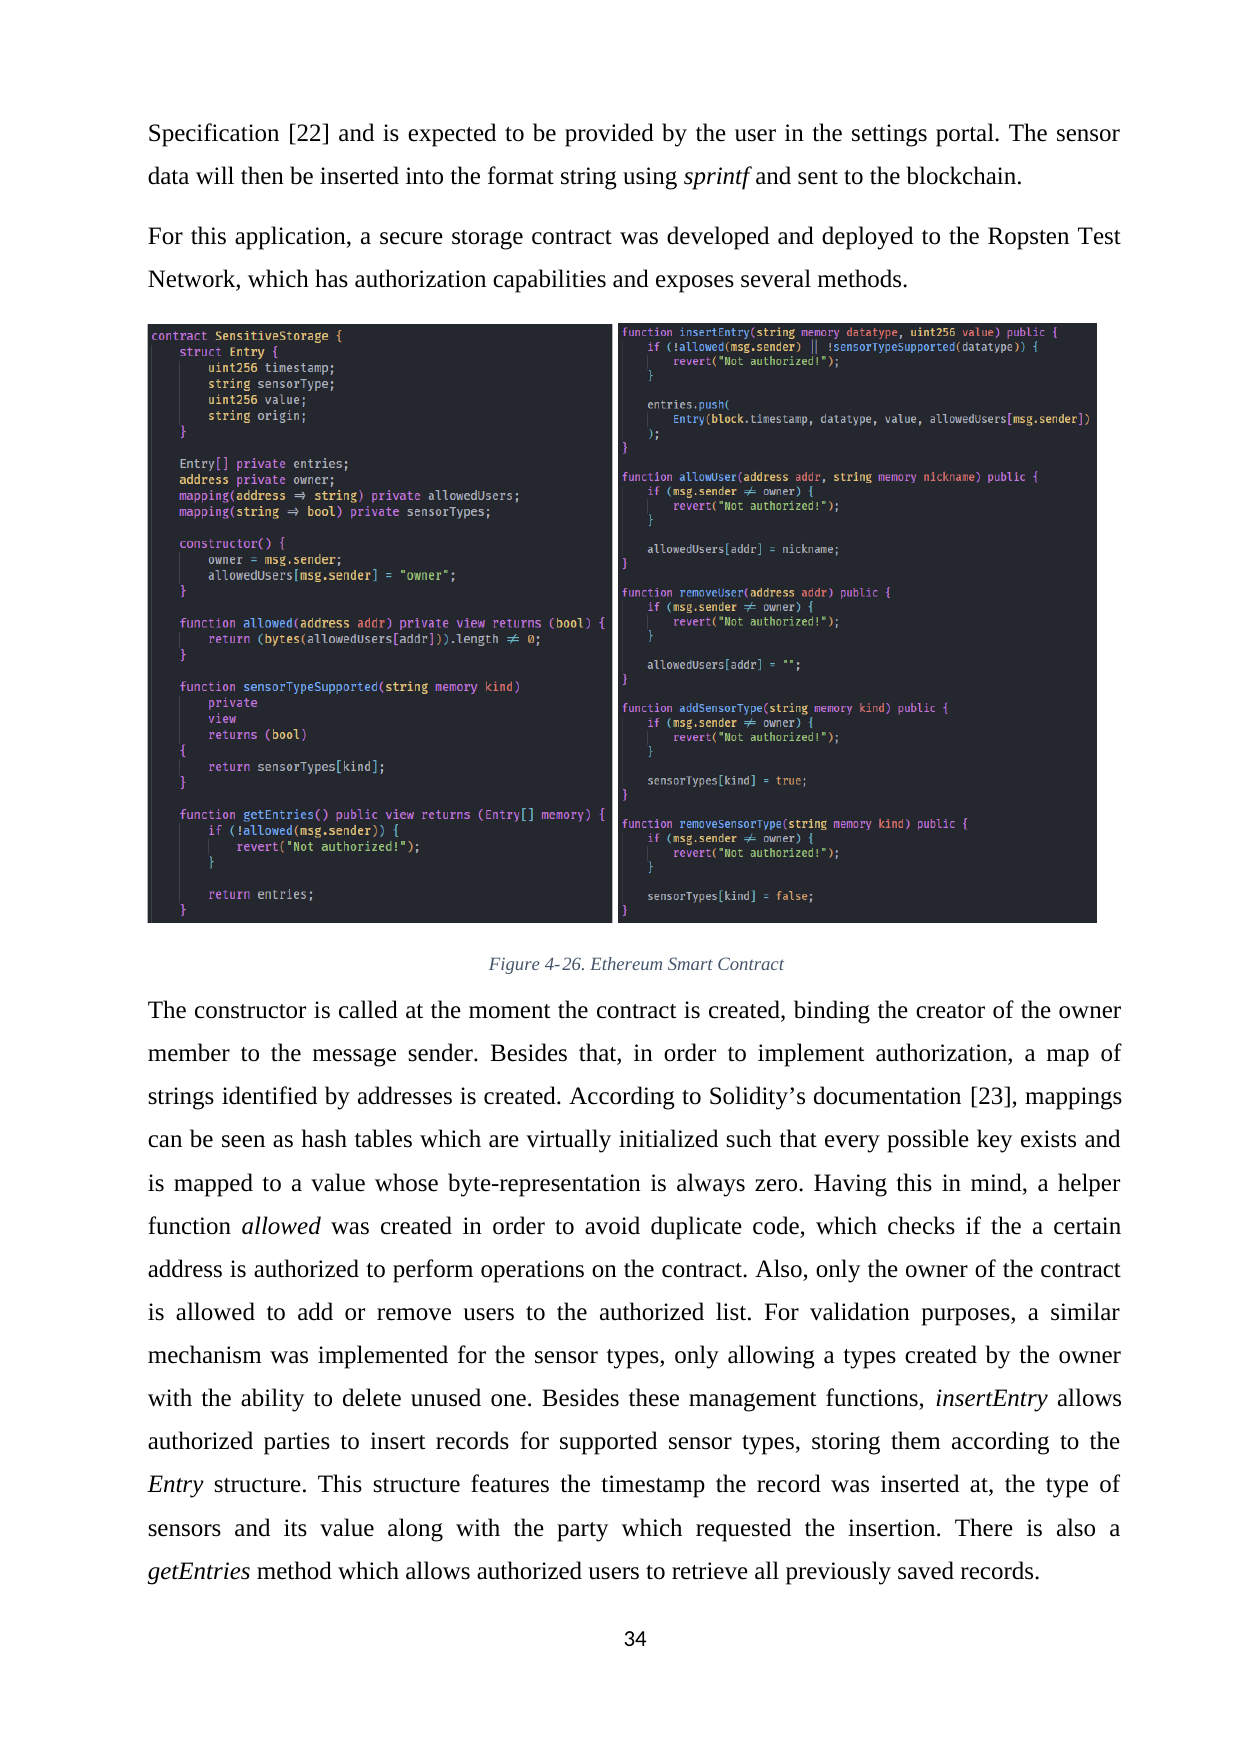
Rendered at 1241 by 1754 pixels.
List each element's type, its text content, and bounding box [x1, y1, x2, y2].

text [148, 118, 1122, 190]
text Figure 4-26. Ethereum Smart Contract [148, 953, 1122, 974]
picture [147, 324, 613, 923]
text The constructor is called at the moment the contract is created, binding the creator of the owner member to the message sender. Besides that, in order to implement authorization, a map of strings identified by addresses is created. According to Solidity’s documentation , mappings can be seen as hash tables which are virtually initialized such that every possible key exists and is mapped to a value whose byte-representation is always zero. Having this in mind, a helper function allowed was created in order to avoid duplicate code, which checks if the a certain address is authorized to perform operations on the contract. Also, only the owner of the contract is allowed to add or remove users to the authorized list. For validation purposes, a similar mechanism was implemented for the sensor types, only allowing a types created by the owner with the ability to delete unused one. Besides these management functions, insertEntry allows authorized parties to insert records for supported sensor types, storing them according to the Entry structure. This structure features the timestamp the record was inserted at, the type of sensors and its value along with the party which requested the insertion. There is also a getEntries method which allows authorized users to retrieve all previously saved records. [148, 995, 1122, 1584]
text For this application, a secure storage contract was developed and deployed to the Ropsten Test Network, which has authorization capabilities and exposes several methods. [148, 221, 1122, 293]
picture [618, 323, 1097, 923]
